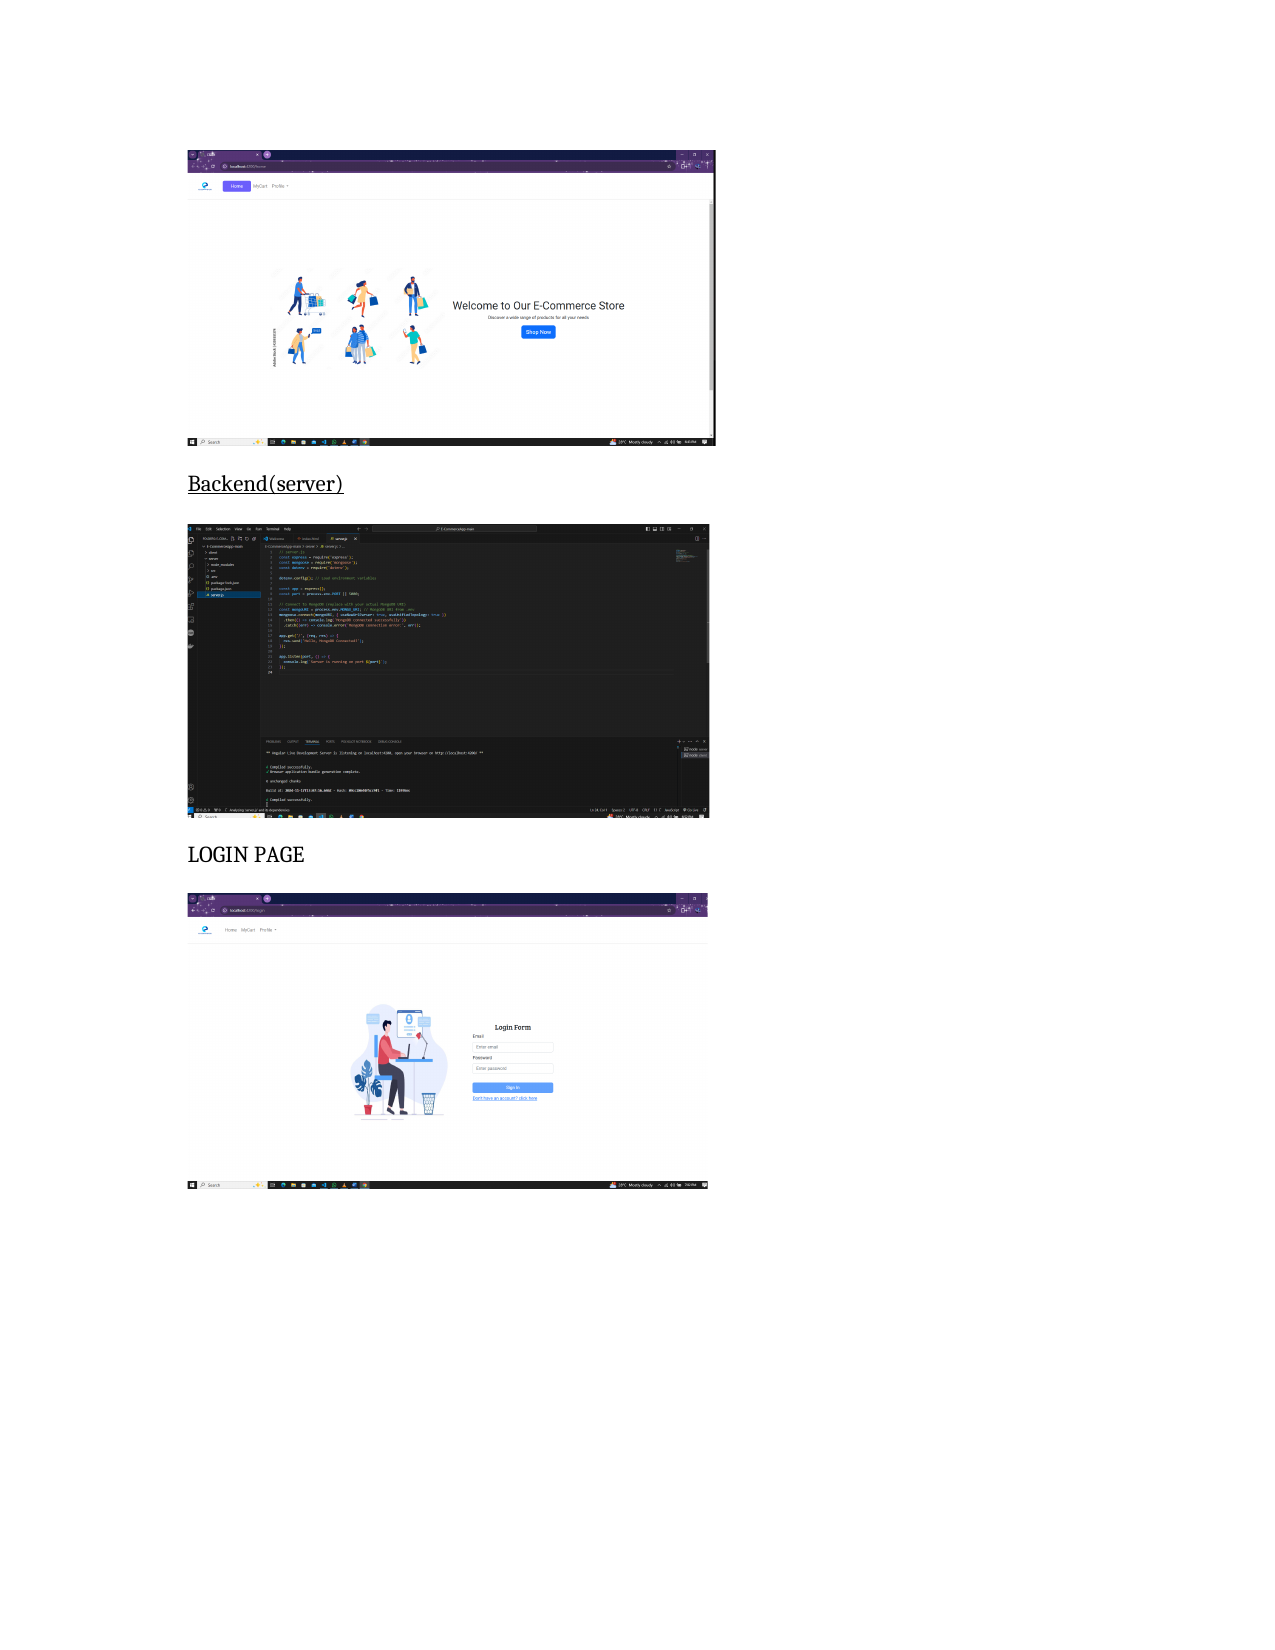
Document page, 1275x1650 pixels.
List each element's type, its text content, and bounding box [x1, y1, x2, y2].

text LOGIN PAGE [187, 842, 1087, 868]
picture [187, 150, 716, 446]
picture [187, 524, 710, 818]
picture [187, 893, 708, 1189]
text Backend(server) [187, 471, 1087, 497]
